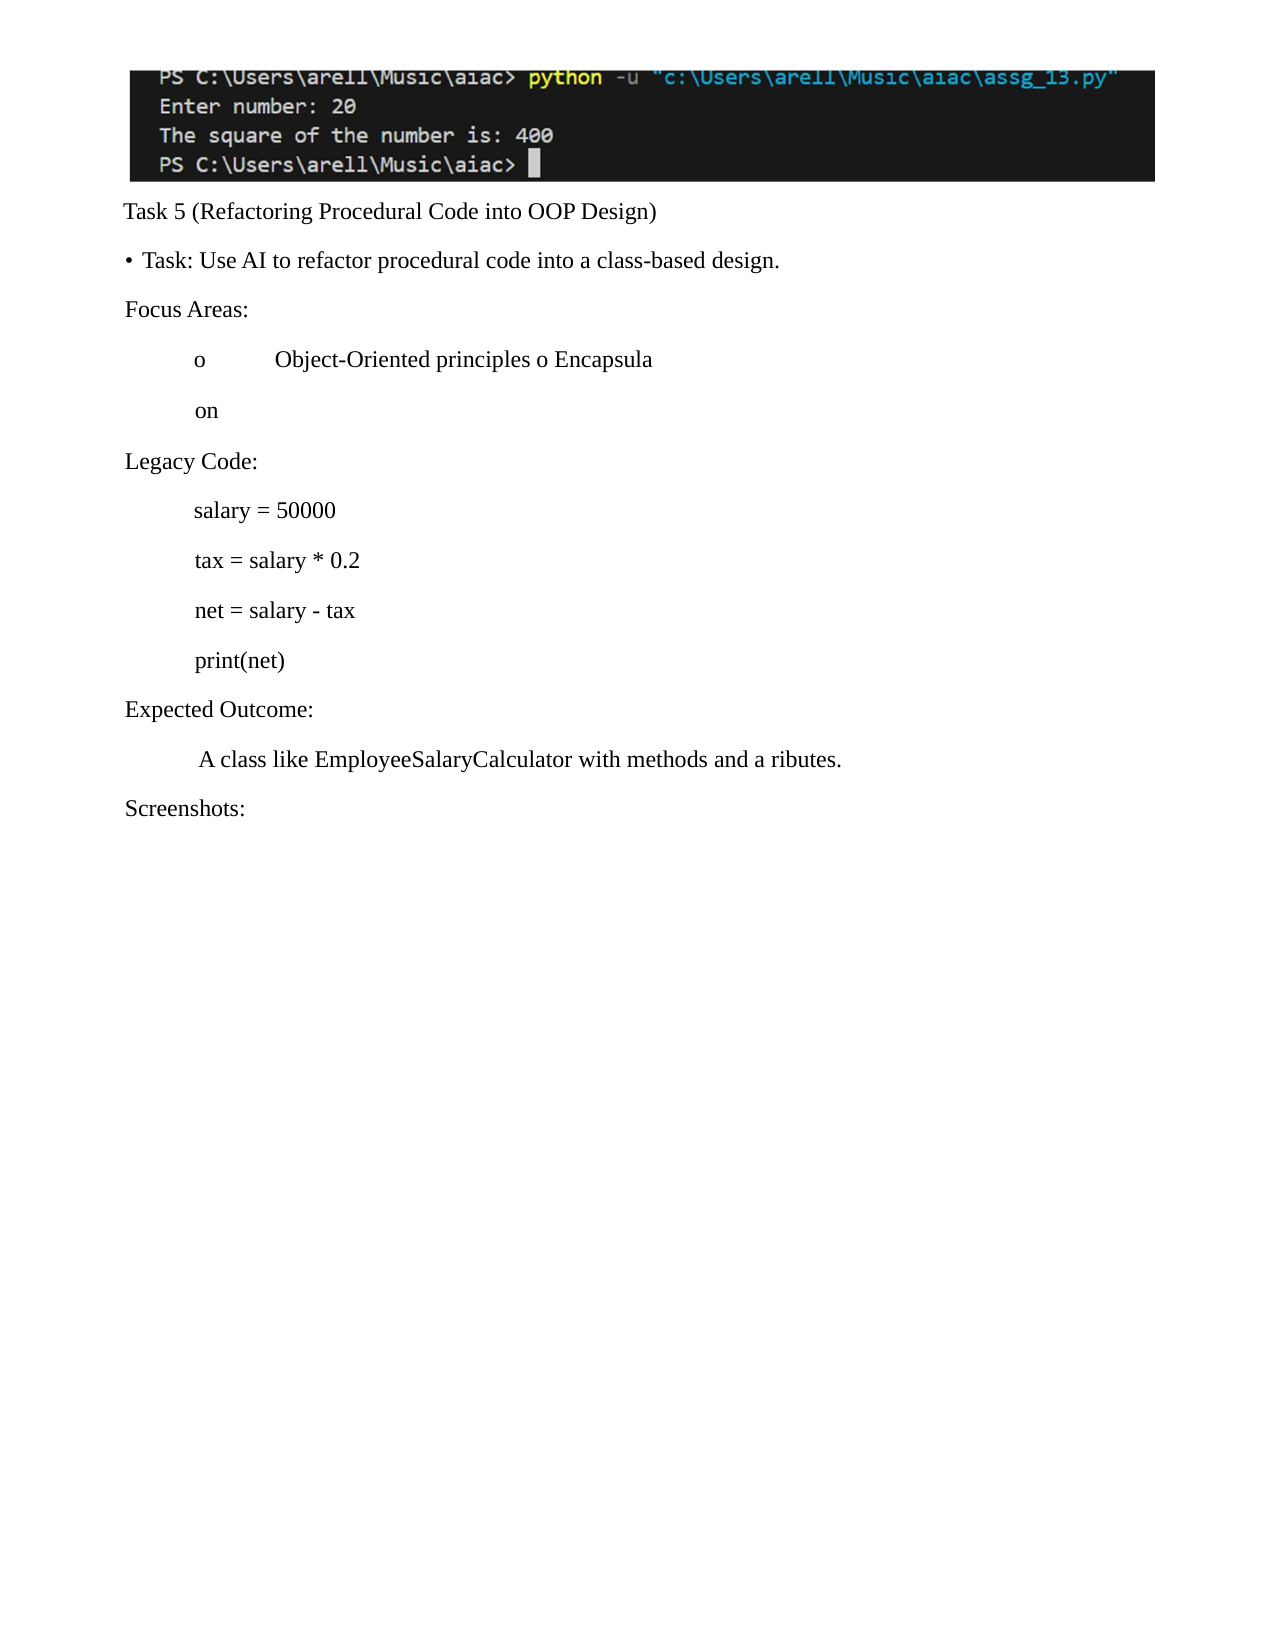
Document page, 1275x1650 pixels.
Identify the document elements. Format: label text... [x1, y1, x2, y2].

text Expected Outcome: [124, 695, 861, 723]
list Task: Use AI to refactor procedural code into a class-based design. [124, 246, 861, 274]
text Legacy Code: [124, 447, 861, 475]
text Task 5 (Refactoring Procedural Code into OOP Design) [123, 197, 1155, 224]
text A class like EmployeeSalaryCalculator with methods and a ributes. [193, 745, 861, 772]
picture [129, 70, 1155, 182]
text Focus Areas: [124, 296, 861, 323]
text salary = 50000 tax = salary * 0.2 net = salary - tax print(net) [193, 497, 367, 673]
text Screenshots: [124, 794, 861, 822]
list Object-Oriented principles o Encapsula on [193, 345, 671, 424]
